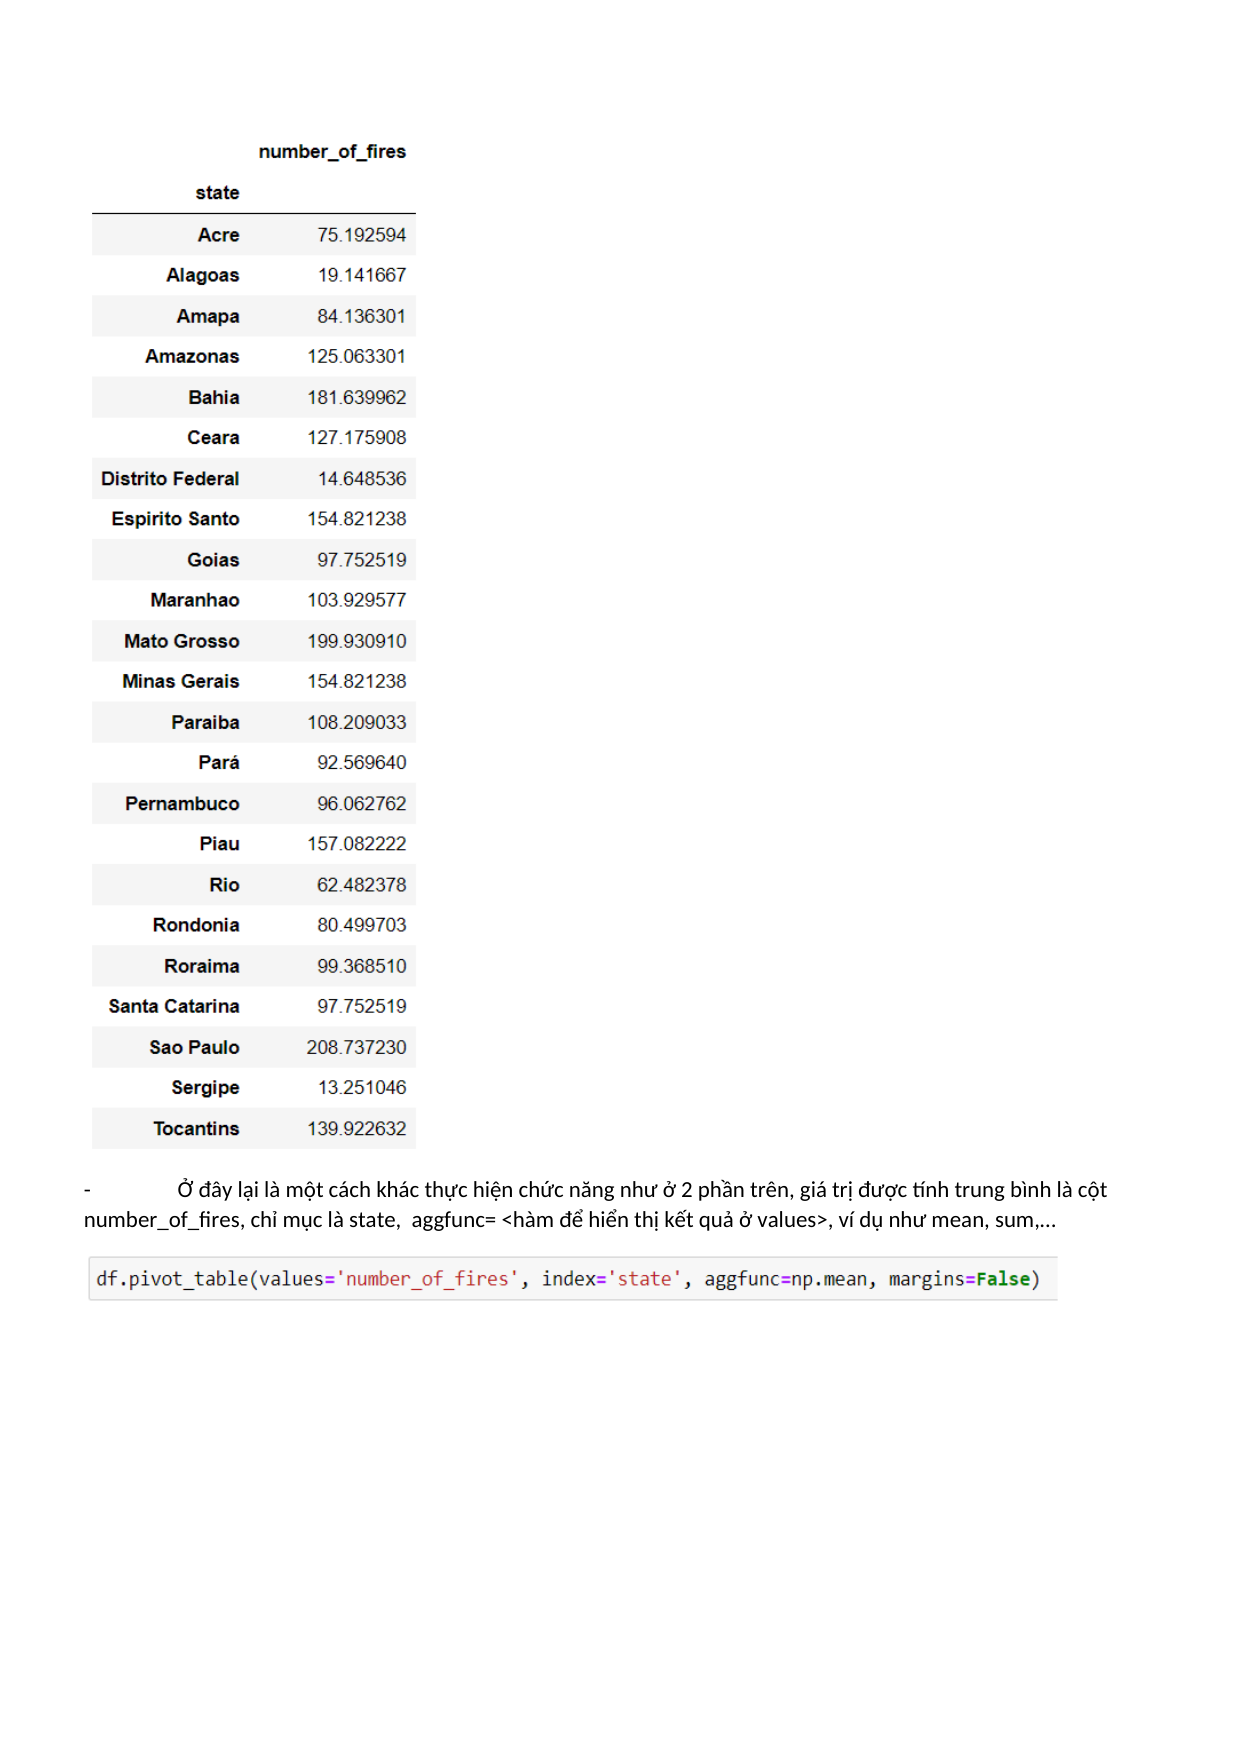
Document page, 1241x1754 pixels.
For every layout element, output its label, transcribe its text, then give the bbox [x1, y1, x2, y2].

picture [83, 118, 1058, 1157]
picture [83, 1252, 1058, 1304]
list Ở đây lại là một cách khác thực hiện chức năng như ở 2 phần trên, giá trị được tính trung bình là cột number_of_fires, chỉ mục là state, aggfunc= <hàm để hiển thị kết quả ở values>, ví dụ như mean, sum,… [83, 1175, 1152, 1234]
